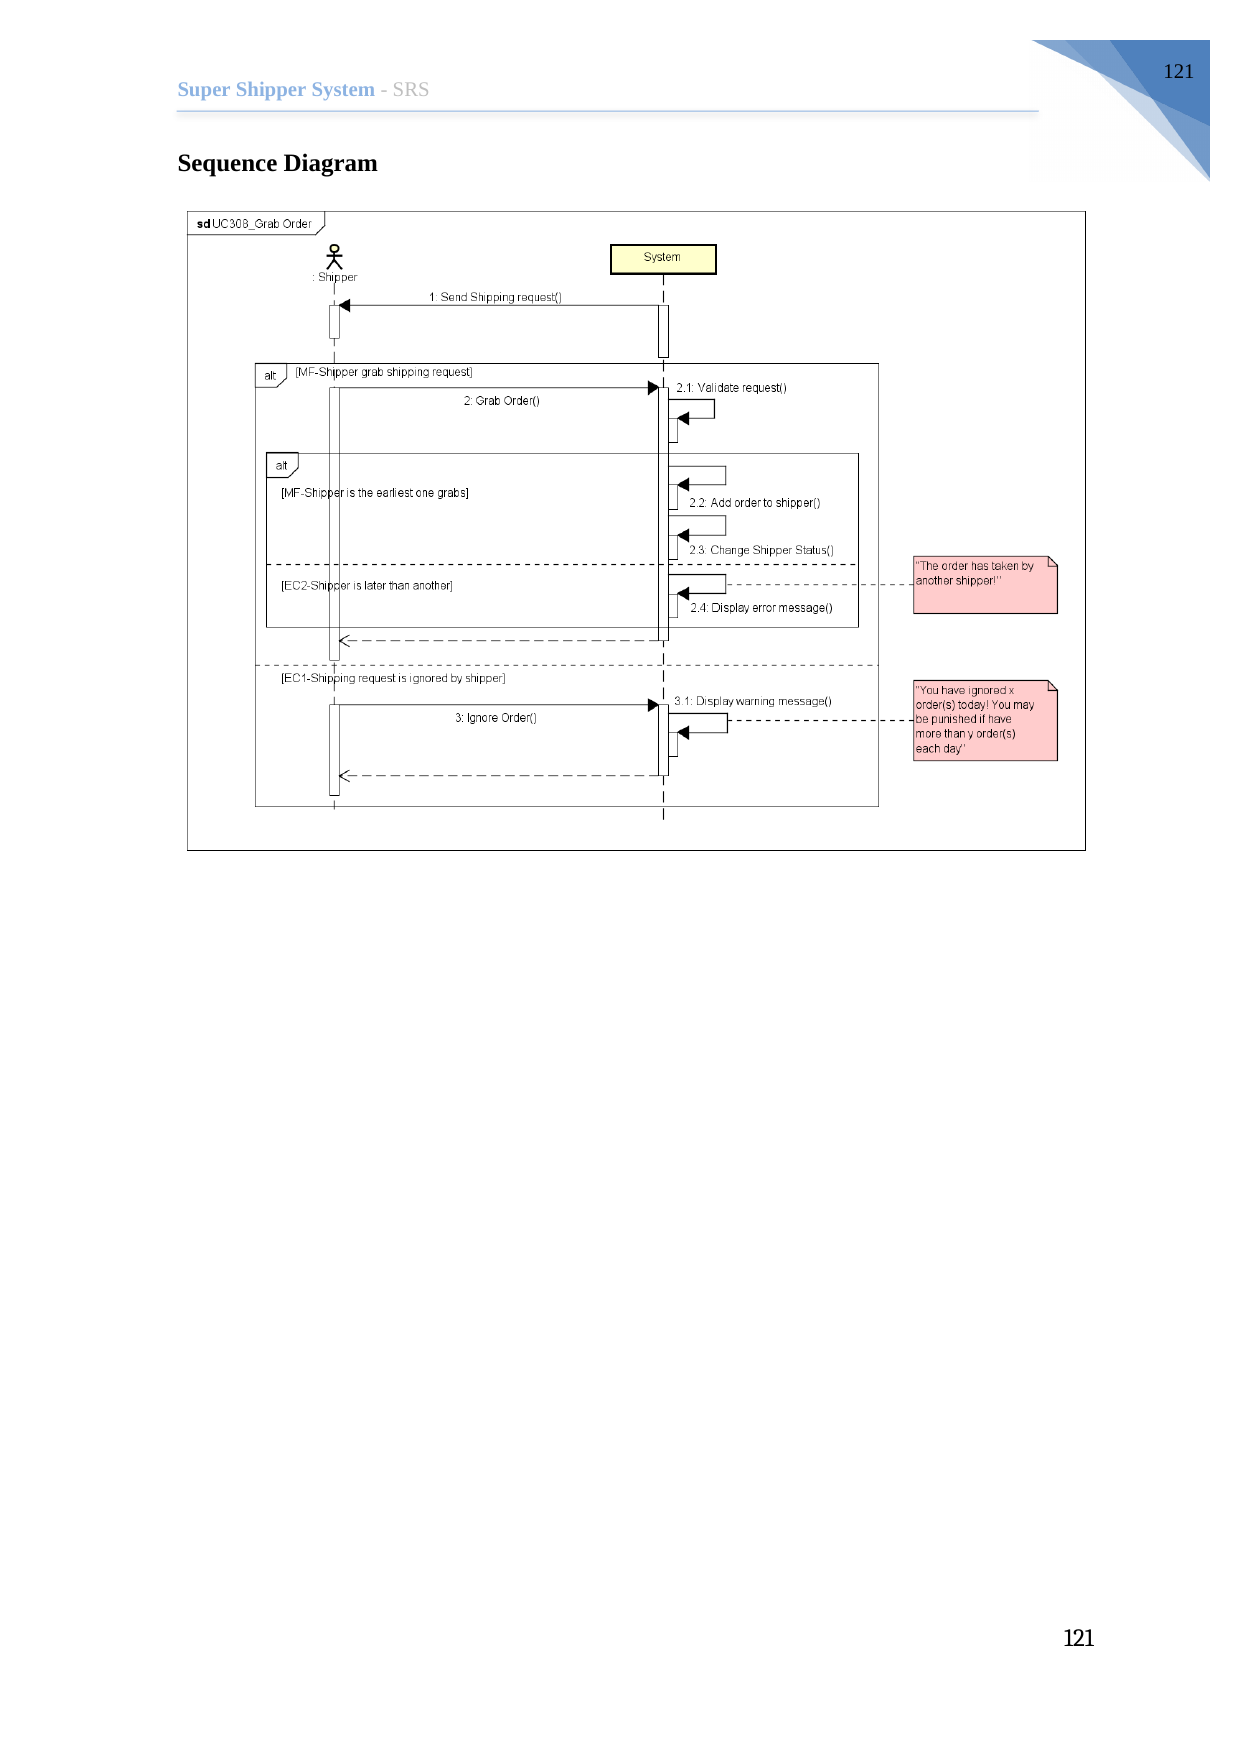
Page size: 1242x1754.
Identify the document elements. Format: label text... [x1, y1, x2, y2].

picture [177, 201, 1094, 860]
picture [1029, 40, 1210, 182]
text Sequence Diagram [177, 148, 1094, 176]
